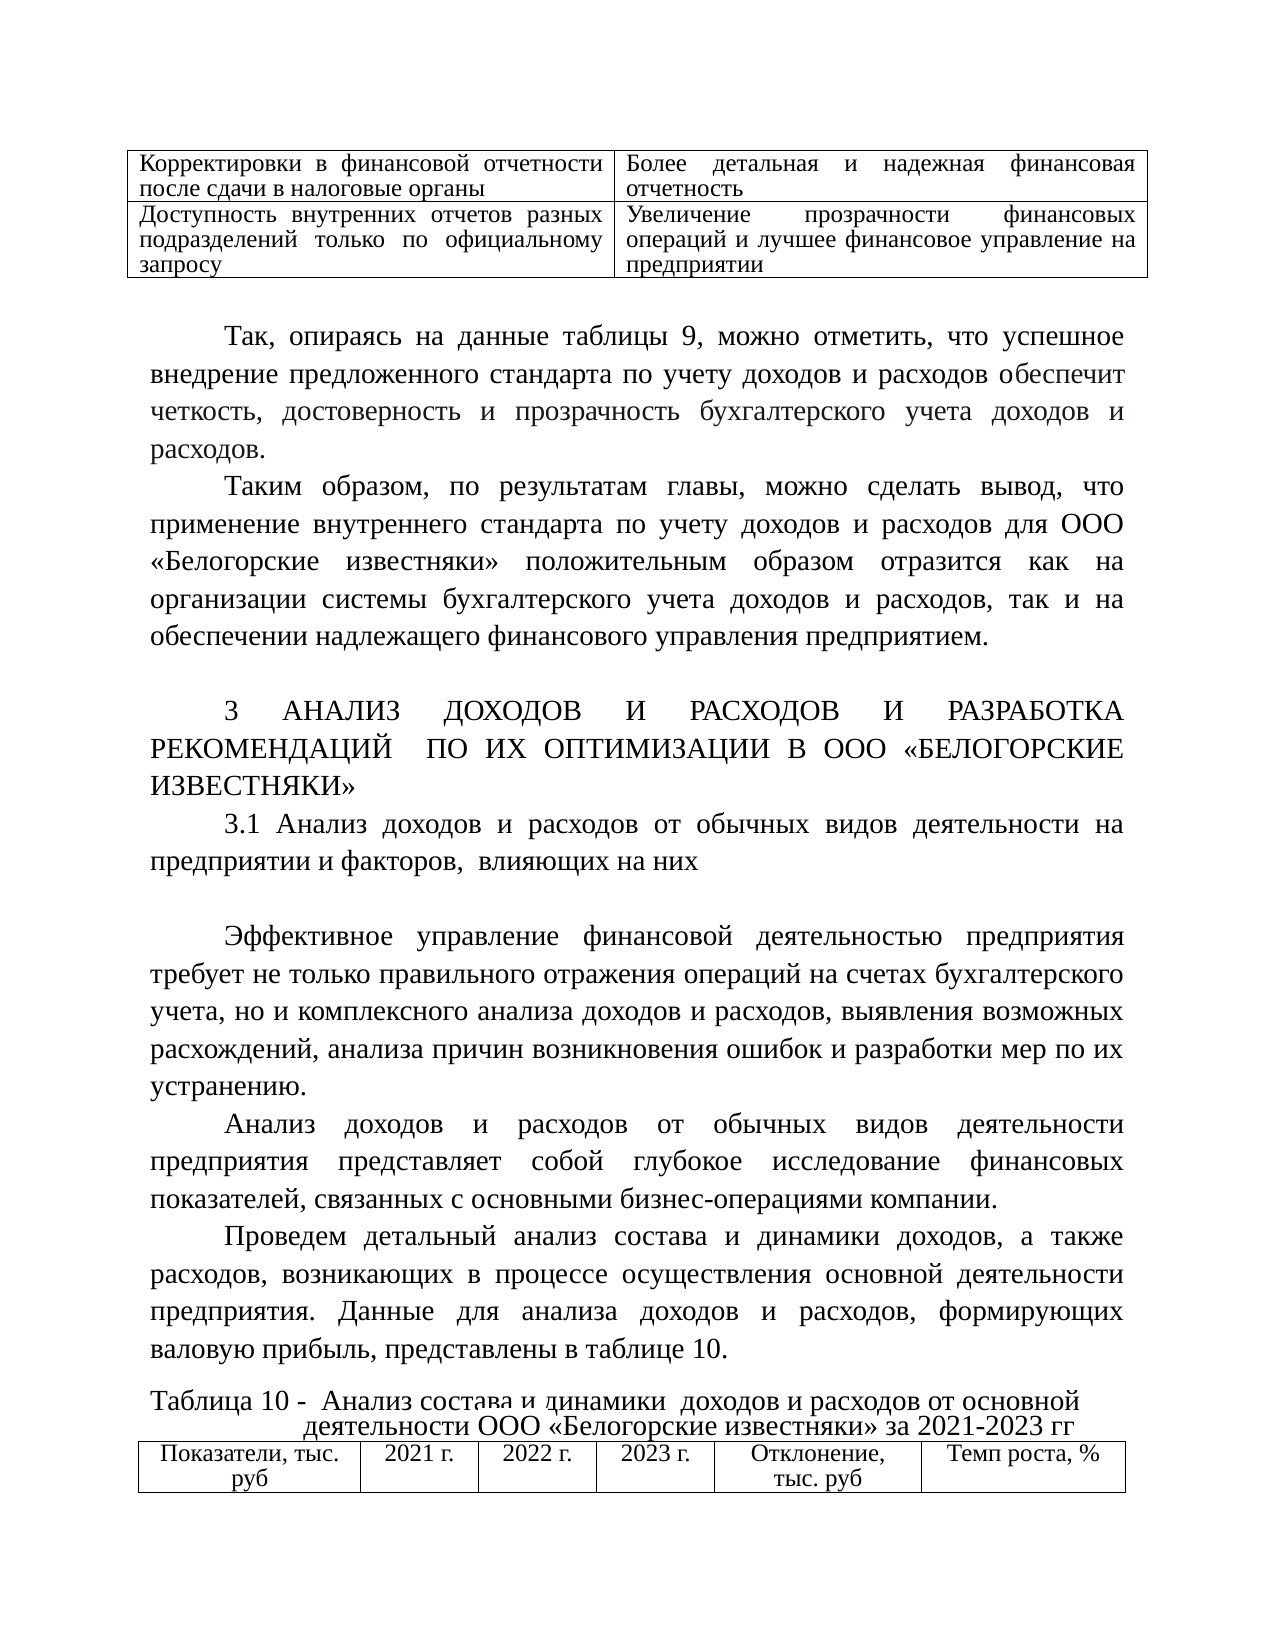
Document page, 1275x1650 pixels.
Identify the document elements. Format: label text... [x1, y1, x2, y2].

table_header 2022 г. [479, 1442, 596, 1492]
table_header Отклонение, тыс. руб [715, 1442, 921, 1492]
table_cell Доступность внутренних отчетов разных подразделений только по официальному запросу [128, 202, 614, 277]
table_cell Увеличение прозрачности финансовых операций и лучшее финансовое управление на предприятии [615, 202, 1147, 277]
text 3 АНАЛИЗ ДОХОДОВ И РАСХОДОВ И РАЗРАБОТКА РЕКОМЕНДАЦИЙ ПО ИХ ОПТИМИЗАЦИИ В ООО «БЕЛОГОРСКИЕ ИЗВЕСТНЯКИ» [150, 691, 1125, 803]
text деятельности ООО «Белогорские известняки» за 2021-2023 гг [150, 1416, 478, 1441]
text 3.1 Анализ доходов и расходов от обычных видов деятельности на предприятии и факторов, влияющих на них [150, 803, 1125, 878]
text деятельности ООО «Белогорские известняки» за 2021-2023 гг [548, 1416, 1125, 1441]
table_cell Корректировки в финансовой отчетности после сдачи в налоговые органы [128, 151, 614, 201]
table_cell Более детальная и надежная финансовая отчетность [615, 151, 1147, 201]
text Эффективное управление финансовой деятельностью предприятия требует не только правильного отражения операций на счетах бухгалтерского учета, но и комплексного анализа доходов и расходов, выявления возможных расхождений, анализа причин возникновения ошибок и разработки мер по их устранению. [150, 916, 1125, 1103]
text Проведем детальный анализ состава и динамики доходов, а также расходов, возникающих в процессе осуществления основной деятельности предприятия. Данные для анализа доходов и расходов, формирующих валовую прибыль, представлены в таблице 10. [150, 1216, 1125, 1366]
table_header Темп роста, % [922, 1442, 1125, 1492]
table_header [139, 1442, 360, 1492]
text Таблица 10 - Анализ состава и динамики доходов и расходов от основной [150, 1391, 1125, 1416]
table_header 2021 г. [361, 1442, 478, 1492]
text Анализ доходов и расходов от обычных видов деятельности предприятия представляет собой глубокое исследование финансовых показателей, связанных с основными бизнес-операциями компании. [150, 1103, 1125, 1216]
text Таким образом, по результатам главы, можно сделать вывод, что применение внутреннего стандарта по учету доходов и расходов для ООО «Белогорские известняки» положительным образом отразится как на организации системы бухгалтерского учета доходов и расходов, так и на обеспечении надлежащего финансового управления предприятием. [150, 466, 1125, 653]
table_header 2023 г. [597, 1442, 714, 1492]
text Так, опираясь на данные таблицы 9, можно отметить, что успешное внедрение предложенного стандарта по учету доходов и расходов обеспечит четкость, достоверность и прозрачность бухгалтерского учета доходов и расходов. [150, 316, 1125, 466]
